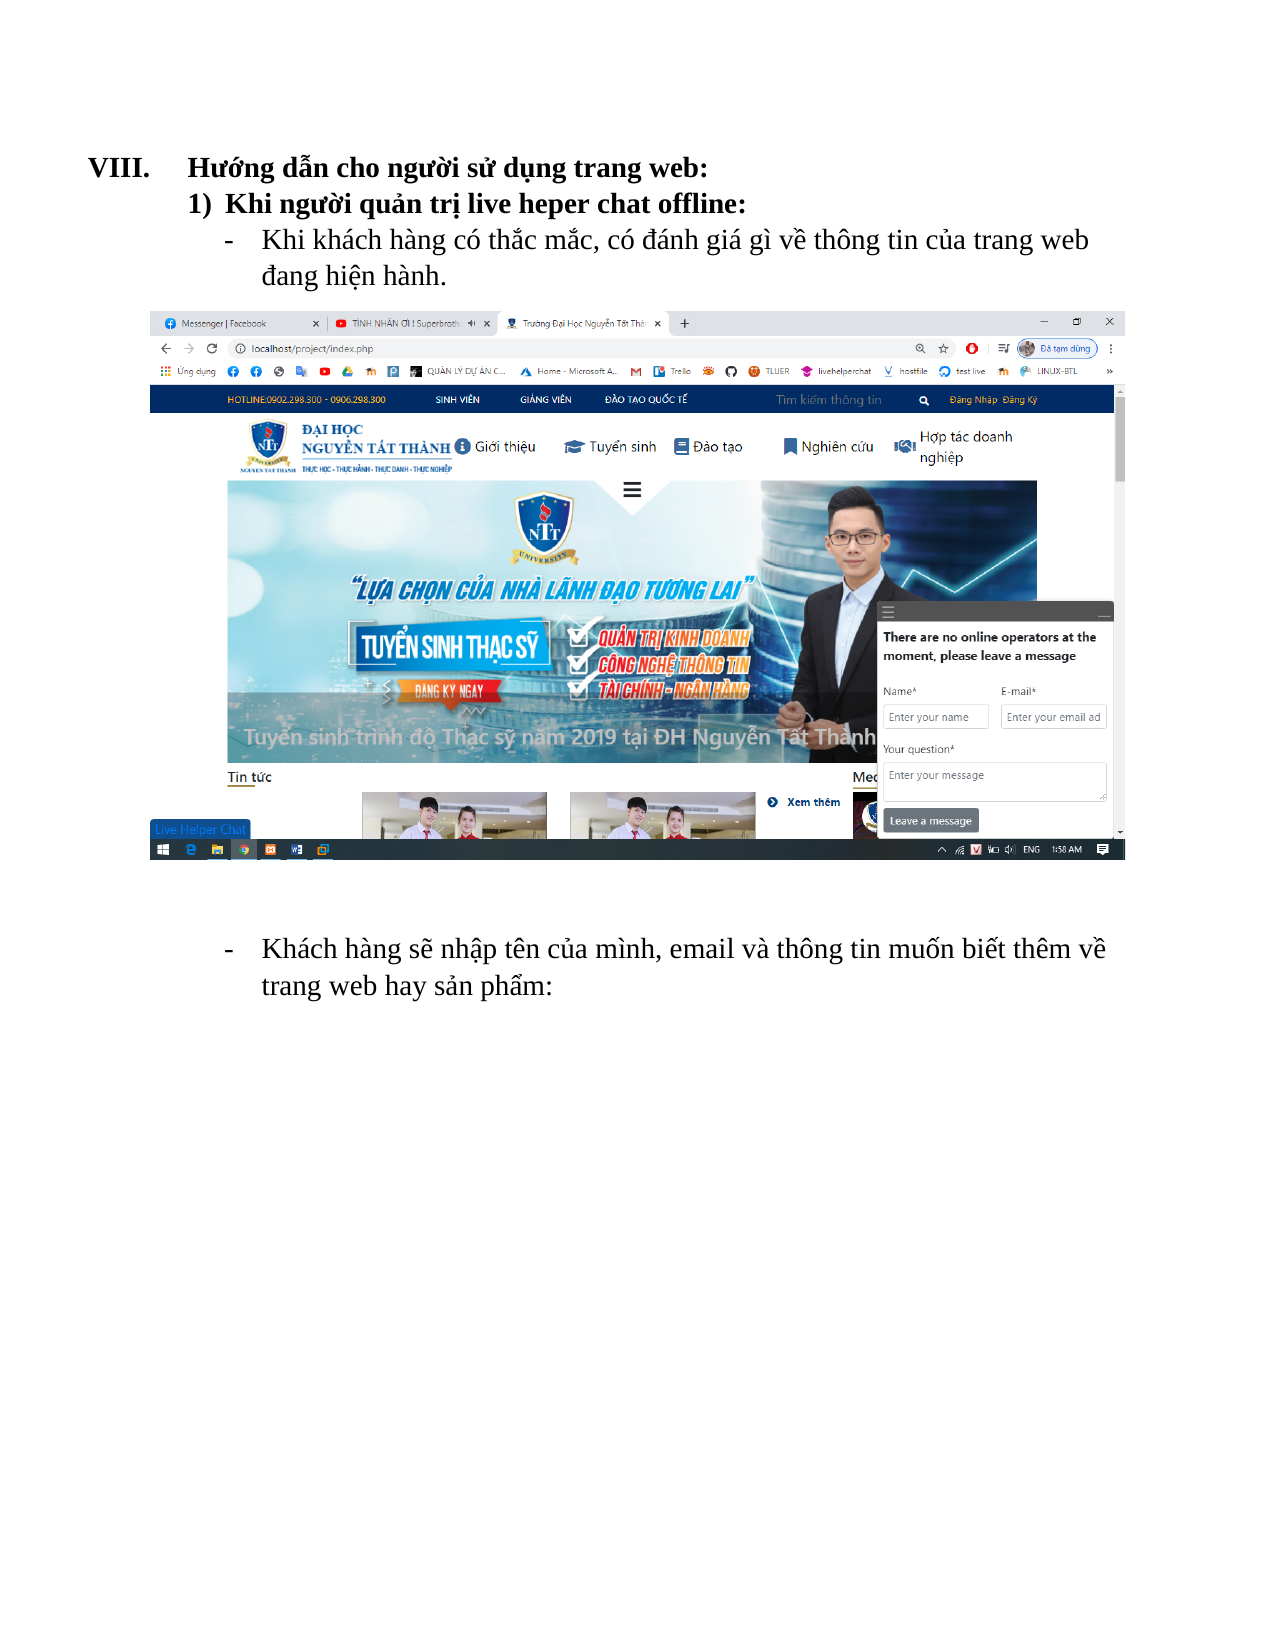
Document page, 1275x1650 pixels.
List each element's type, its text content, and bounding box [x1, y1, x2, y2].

list Khách hàng sẽ nhập tên của mình, email và thông tin muốn biết thêm về trang web hay sản phẩm: [224, 931, 1125, 1001]
list Khi người quản trị live heper chat offline: [187, 186, 1125, 220]
list Hướng dẫn cho người sử dụng trang web: [150, 150, 1125, 183]
picture [150, 311, 1125, 860]
list Khi khách hàng có thắc mắc, có đánh giá gì về thông tin của trang web đang hiện hành. [224, 222, 1125, 292]
